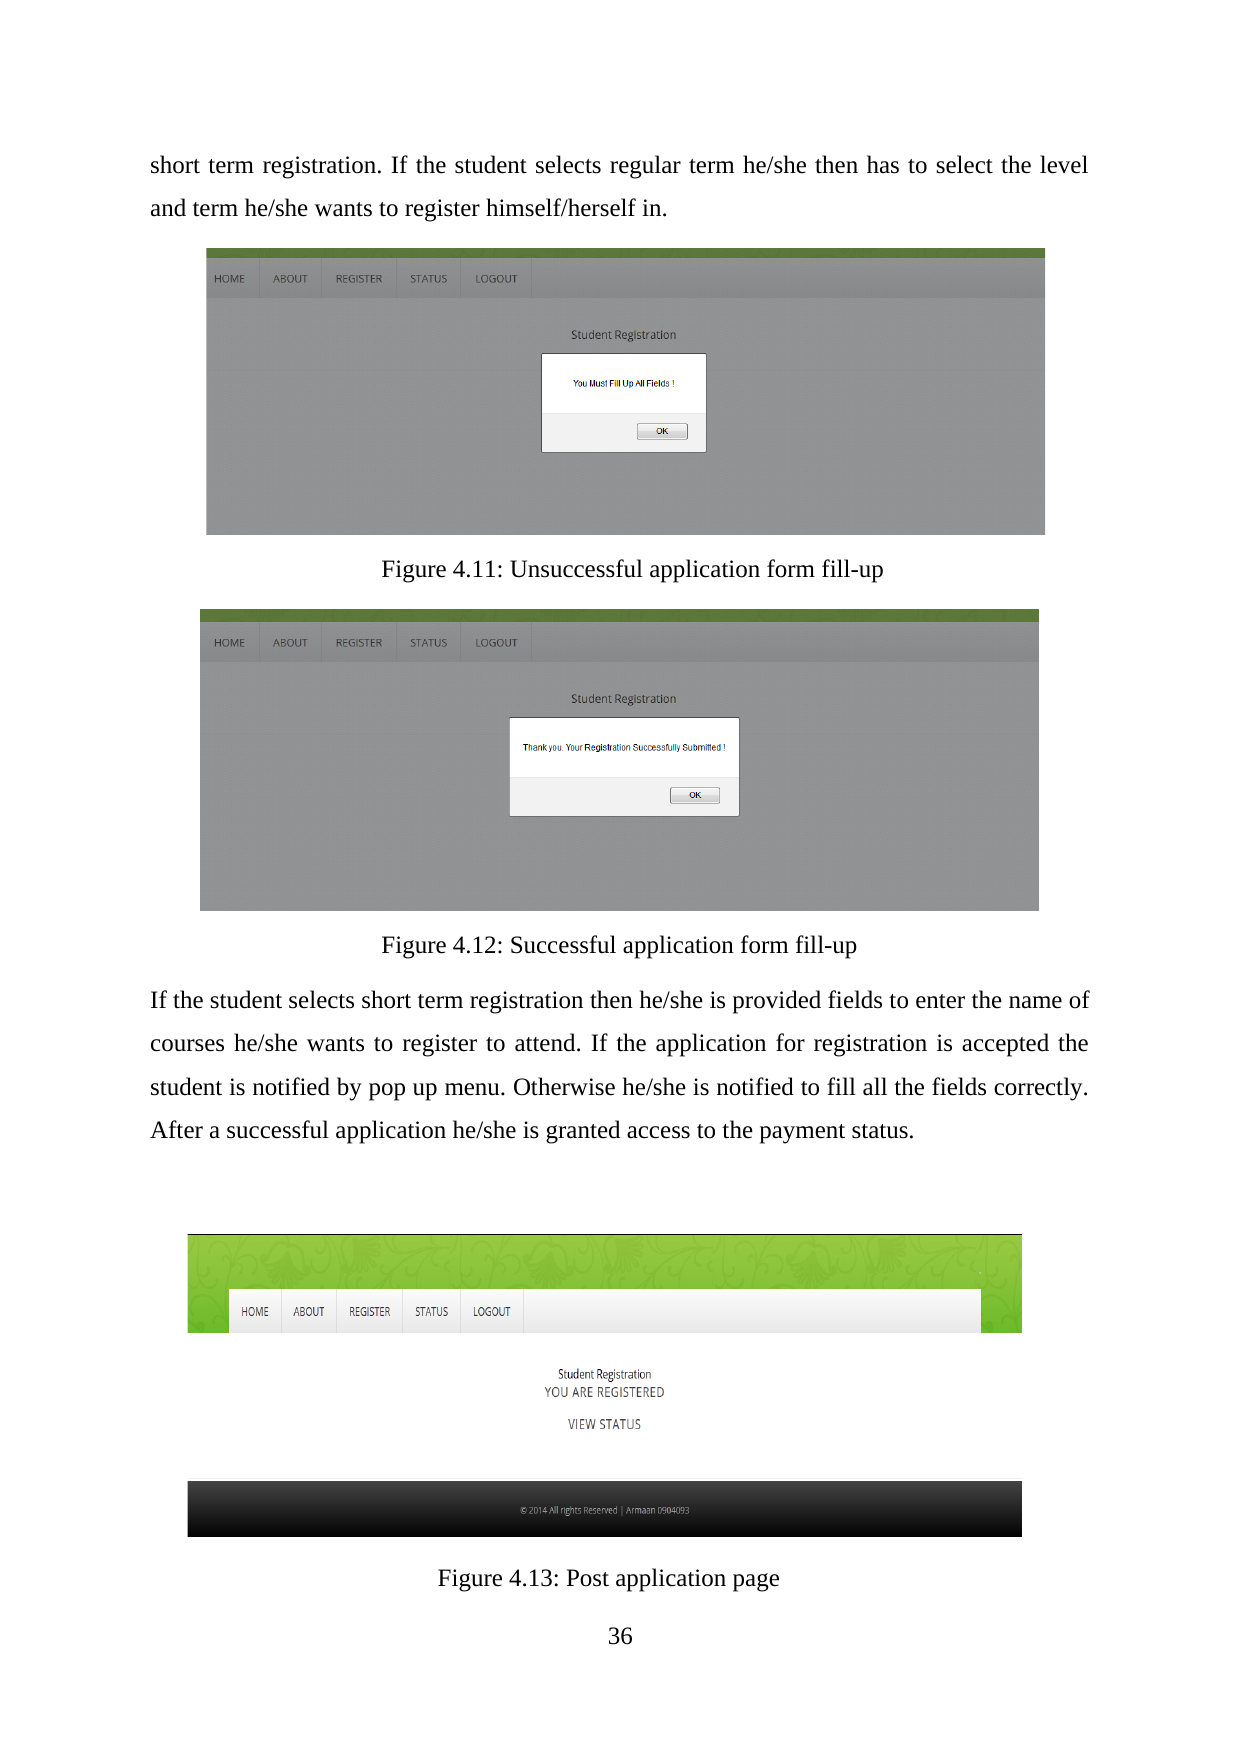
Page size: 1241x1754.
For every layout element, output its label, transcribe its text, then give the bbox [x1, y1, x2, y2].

text Figure 4.13: Post application page [150, 1563, 1090, 1591]
text Figure 4.12: Successful application form fill-up [150, 930, 1090, 958]
text If the student selects short term registration then he/she is provided fields to enter the name of courses he/she wants to register to attend. If the application for registration is accepted the student is notified by pop up menu. Otherwise he/she is notified to fill all the fields correctly. After a successful application he/she is granted access to the payment status. [150, 985, 1090, 1143]
text short term registration. If the student selects regular term he/she then has to select the level and term he/she wants to register himself/herself in. [150, 150, 1090, 222]
text Figure 4.11: Unsuccessful application form fill-up [150, 554, 1090, 582]
